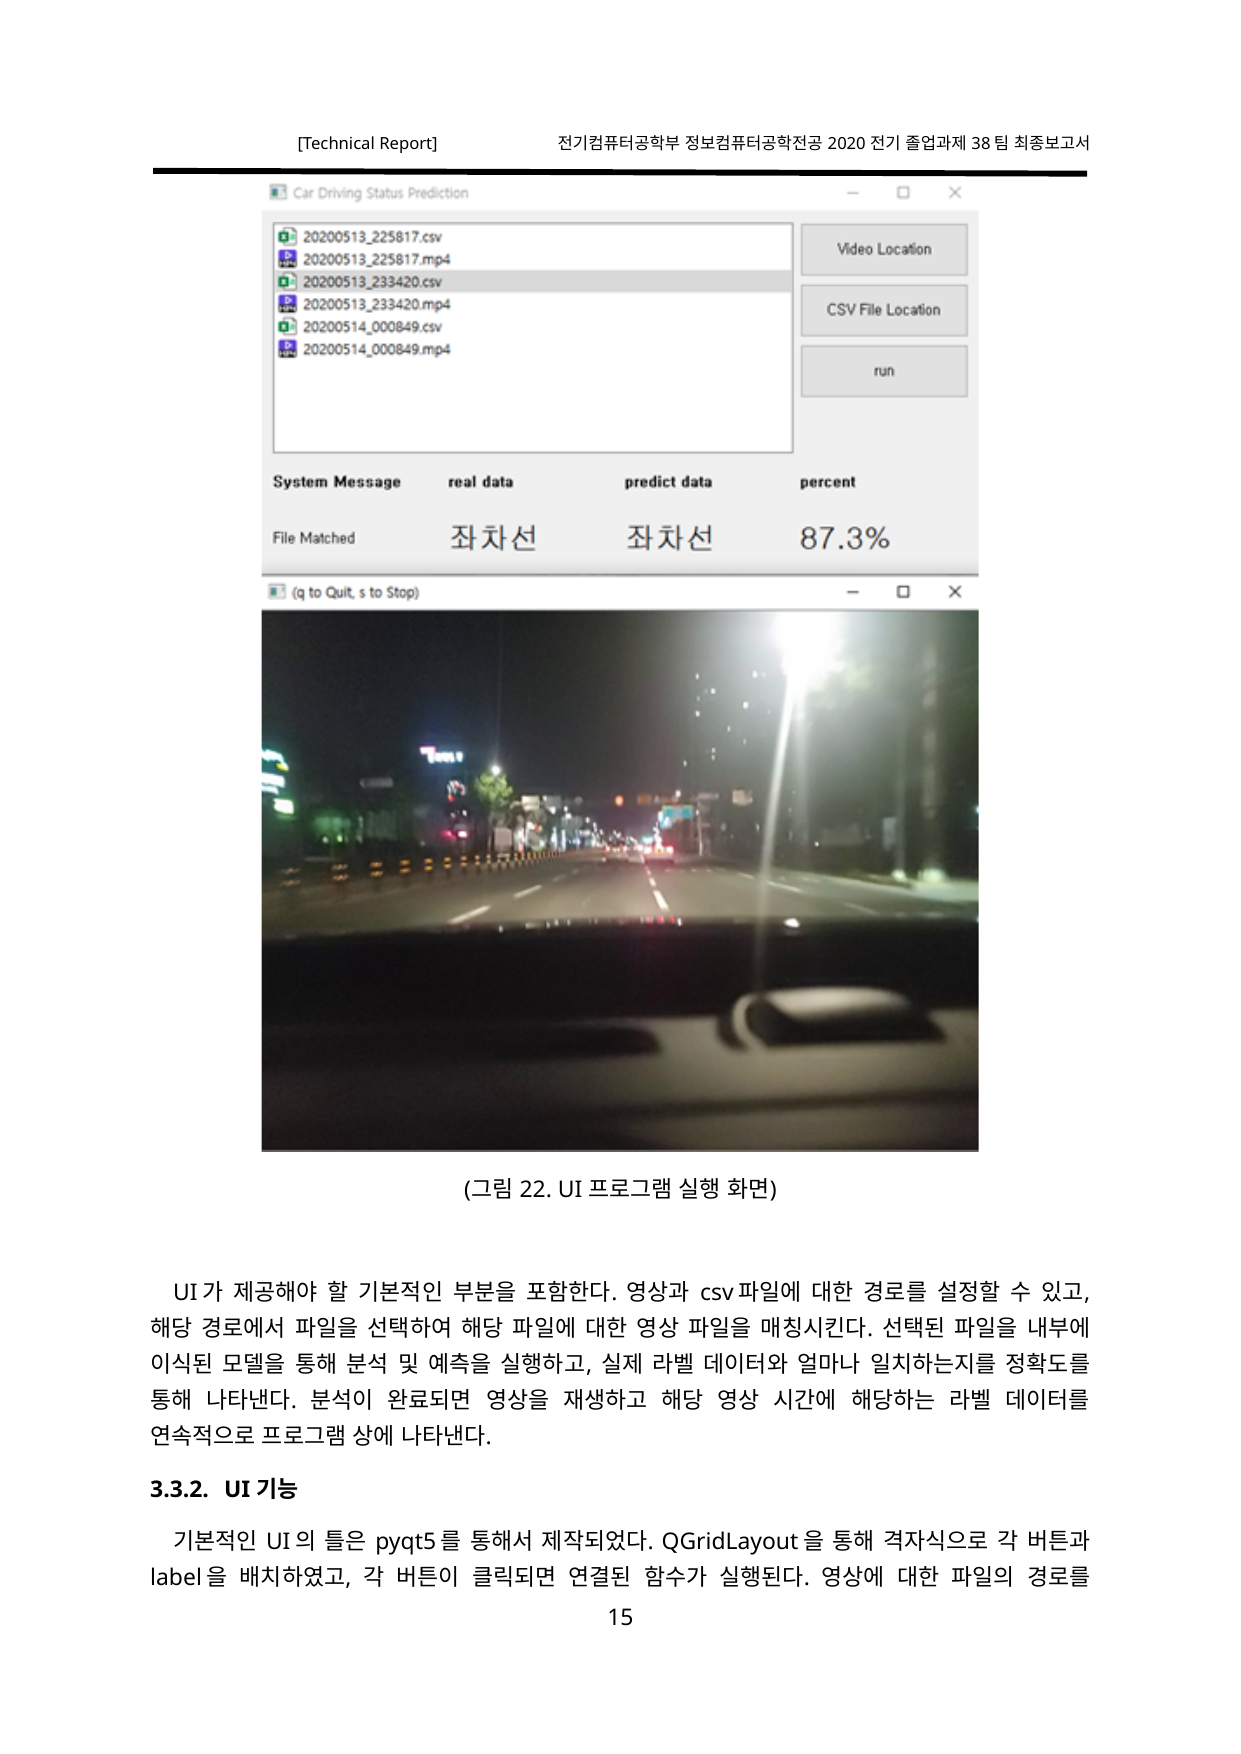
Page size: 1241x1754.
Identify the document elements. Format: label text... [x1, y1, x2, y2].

text UI가 제공해야 할 기본적인 부분을 포함한다. 영상과 csv파일에 대한 경로를 설정할 수 있고, 해당 경로에서 파일을 선택하여 해당 파일에 대한 영상 파일을 매칭시킨다. 선택된 파일을 내부에 이식된 모델을 통해 분석 및 예측을 실행하고, 실제 라벨 데이터와 얼마나 일치하는지를 정확도를 통해 나타낸다. 분석이 완료되면 영상을 재생하고 해당 영상 시간에 해당하는 라벨 데이터를 연속적으로 프로그램 상에 나타낸다. [150, 1274, 1090, 1451]
subtitle UI 기능 [150, 1471, 1090, 1504]
text (그림 22. UI 프로그램 실행 화면) [150, 1171, 1090, 1204]
picture [261, 177, 979, 1152]
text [150, 1523, 1090, 1592]
